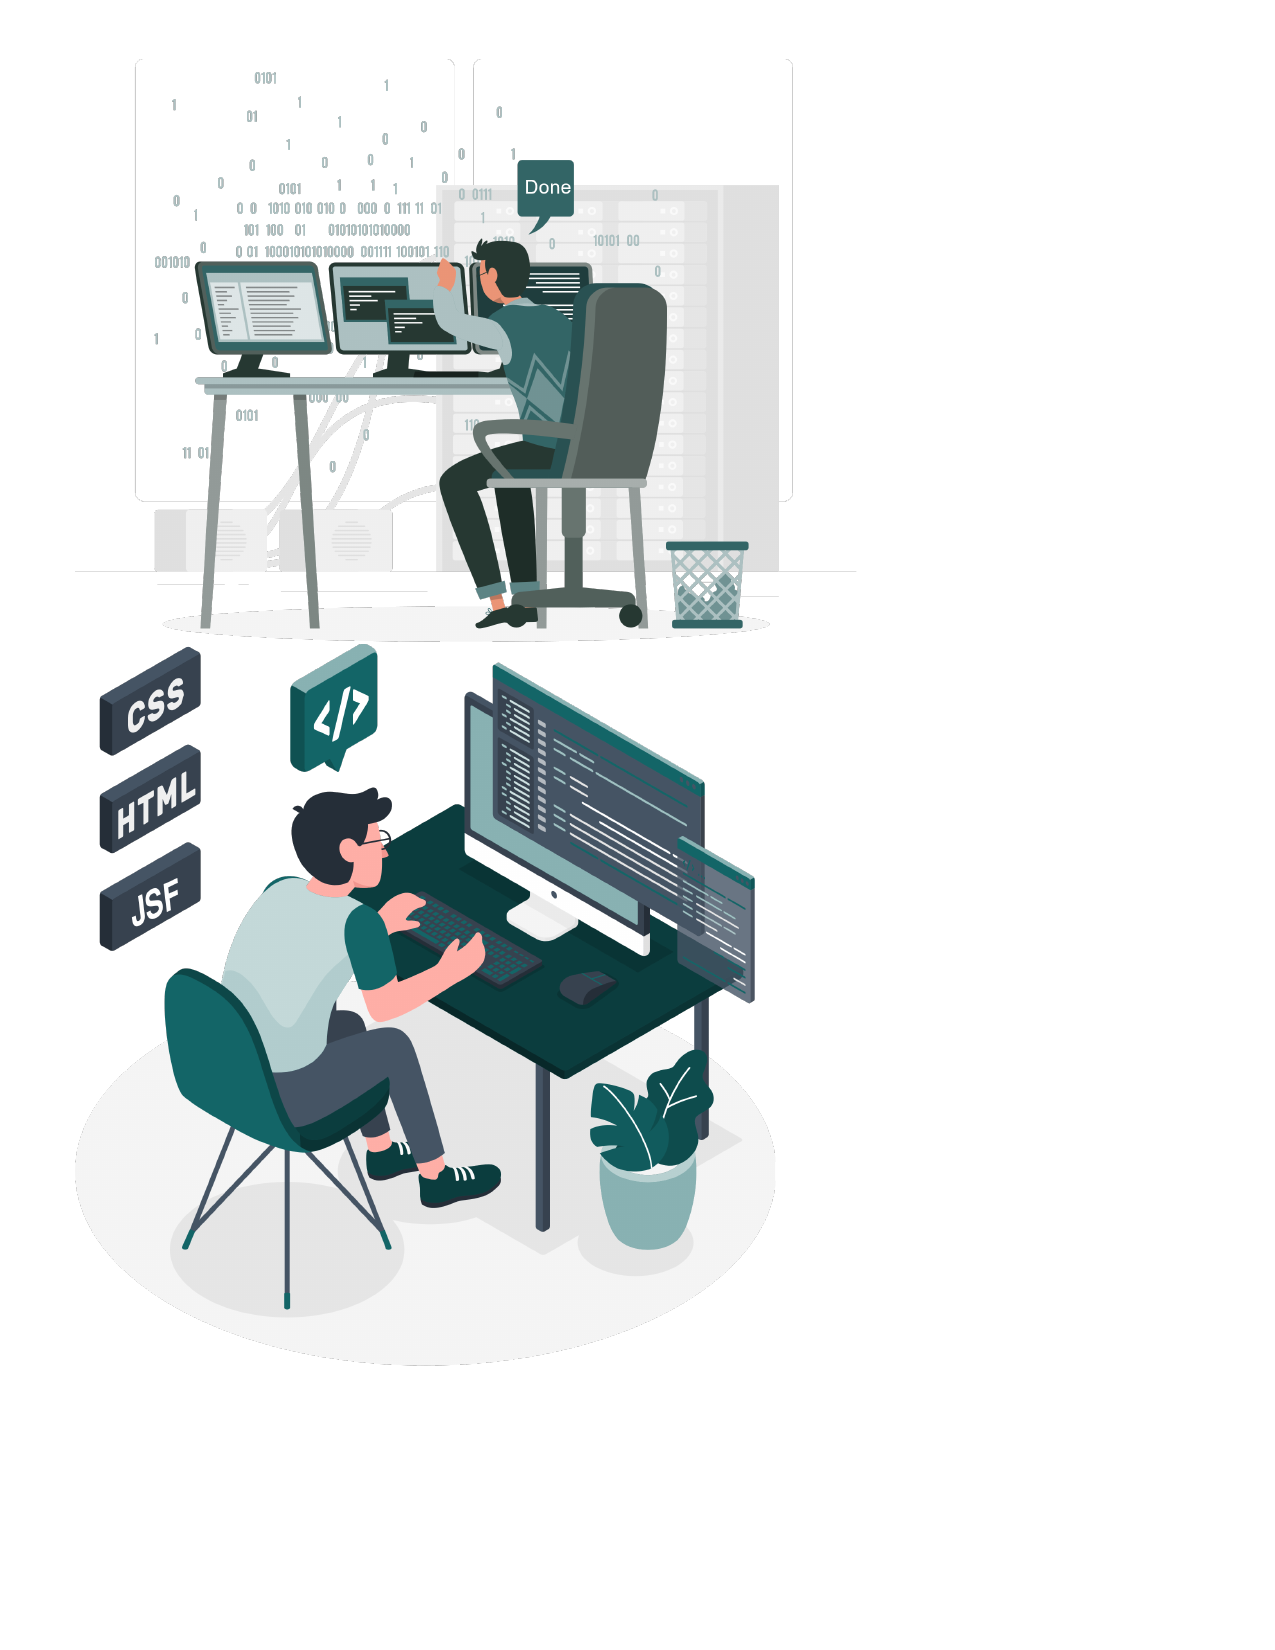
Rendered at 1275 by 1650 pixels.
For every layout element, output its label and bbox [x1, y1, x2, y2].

picture [75, 644, 775, 1366]
picture [75, 59, 857, 642]
